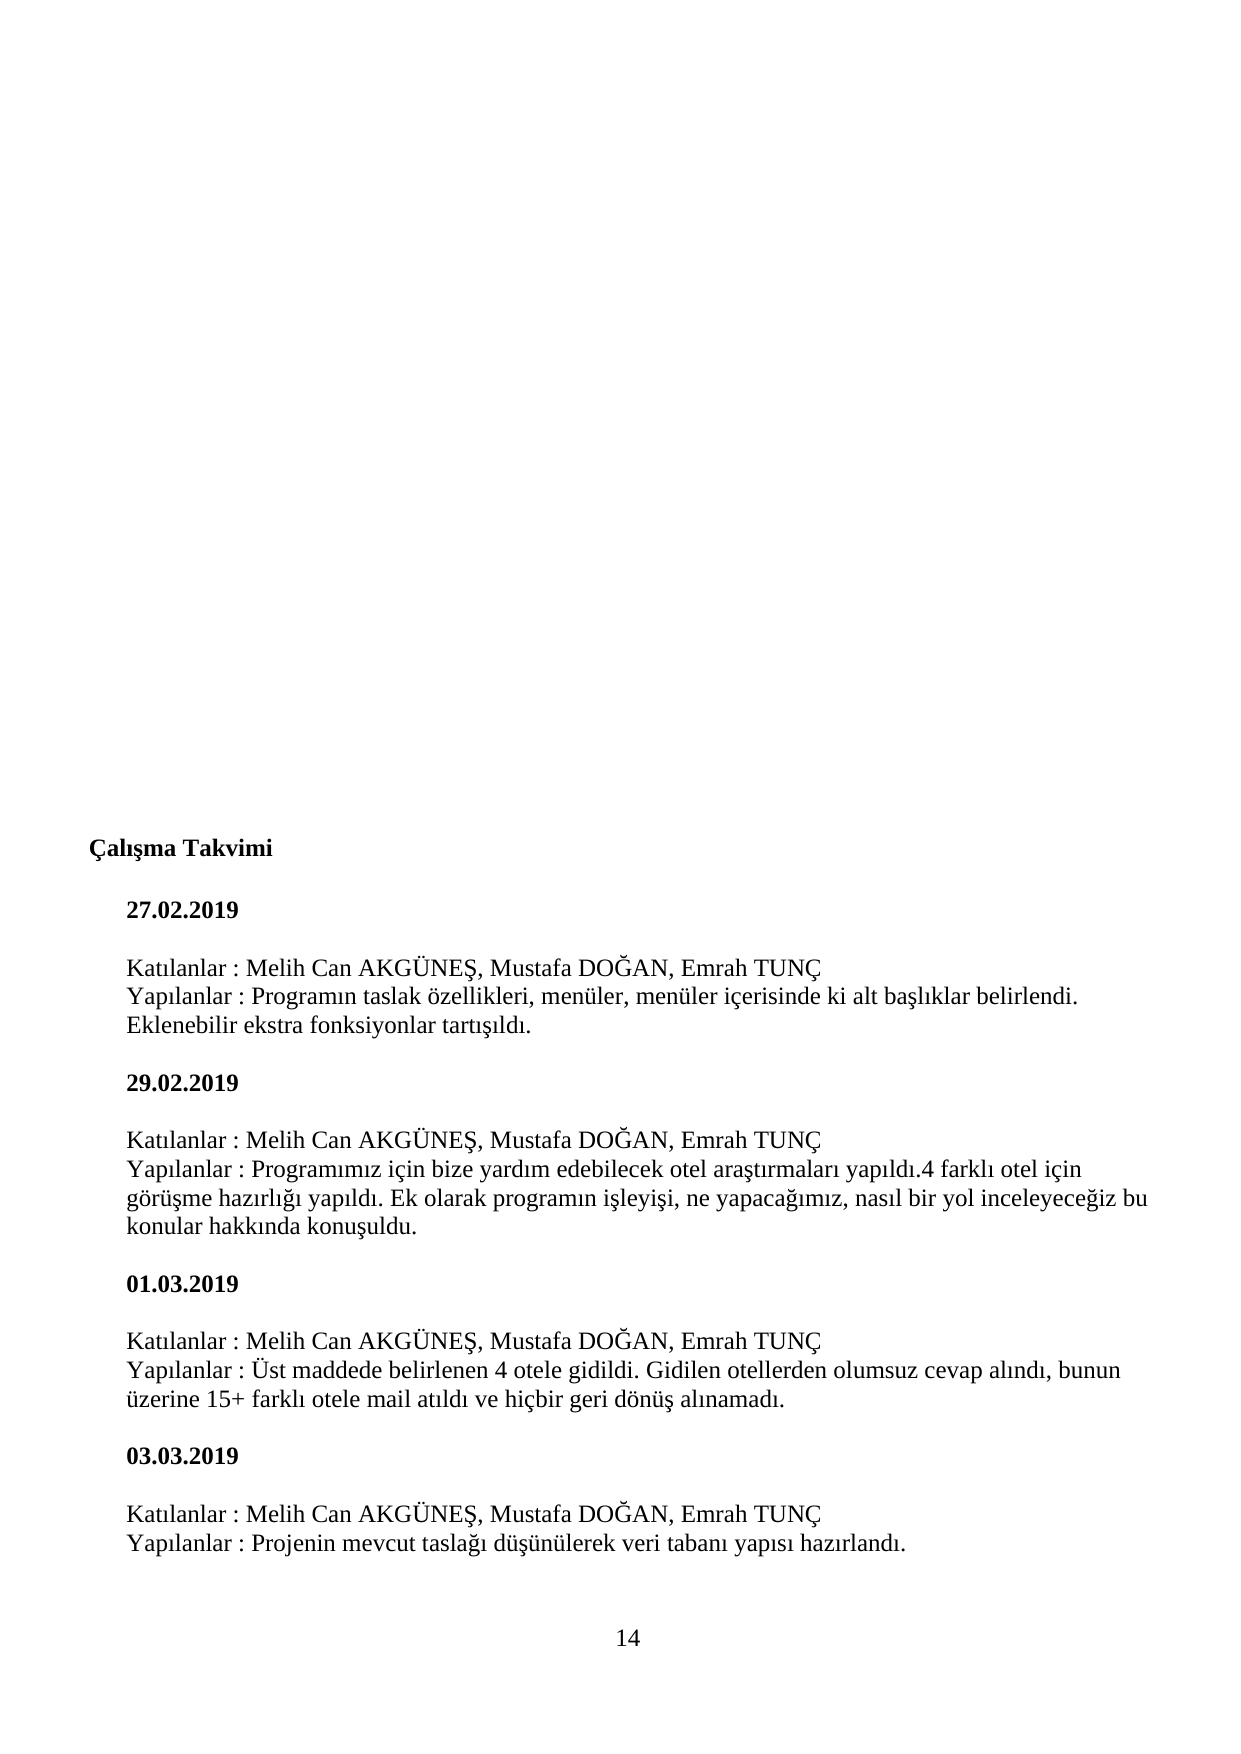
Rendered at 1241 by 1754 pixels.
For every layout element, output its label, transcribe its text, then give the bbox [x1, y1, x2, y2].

text 27.02.2019 [126, 895, 1167, 924]
text Yapılanlar : Üst maddede belirlenen 4 otele gidildi. Gidilen otellerden olumsuz cevap alındı, bunun üzerine 15+ farklı otele mail atıldı ve hiçbir geri dönüş alınamadı. [126, 1355, 1167, 1413]
text Katılanlar : Melih Can AKGÜNEŞ, Mustafa DOĞAN, Emrah TUNÇ [126, 1125, 1167, 1154]
text Katılanlar : Melih Can AKGÜNEŞ, Mustafa DOĞAN, Emrah TUNÇ [126, 953, 1167, 981]
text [126, 1499, 1167, 1528]
text 29.02.2019 [126, 1068, 1167, 1096]
text Çalışma Takvimi [89, 833, 1167, 862]
text Katılanlar : Melih Can AKGÜNEŞ, Mustafa DOĞAN, Emrah TUNÇ [126, 1326, 1167, 1355]
text Yapılanlar : Programın taslak özellikleri, menüler, menüler içerisinde ki alt başlıklar belirlendi. [126, 981, 1167, 1010]
text Yapılanlar : Projenin mevcut taslağı düşünülerek veri tabanı yapısı hazırlandı. [126, 1528, 1167, 1556]
text 03.03.2019 [126, 1441, 1167, 1470]
text Yapılanlar : Programımız için bize yardım edebilecek otel araştırmaları yapıldı.4 farklı otel için görüşme hazırlığı yapıldı. Ek olarak programın işleyişi, ne yapacağımız, nasıl bir yol inceleyeceğiz bu konular hakkında konuşuldu. [126, 1154, 1167, 1240]
text 01.03.2019 [126, 1269, 1167, 1298]
text Eklenebilir ekstra fonksiyonlar tartışıldı. [126, 1010, 1167, 1039]
